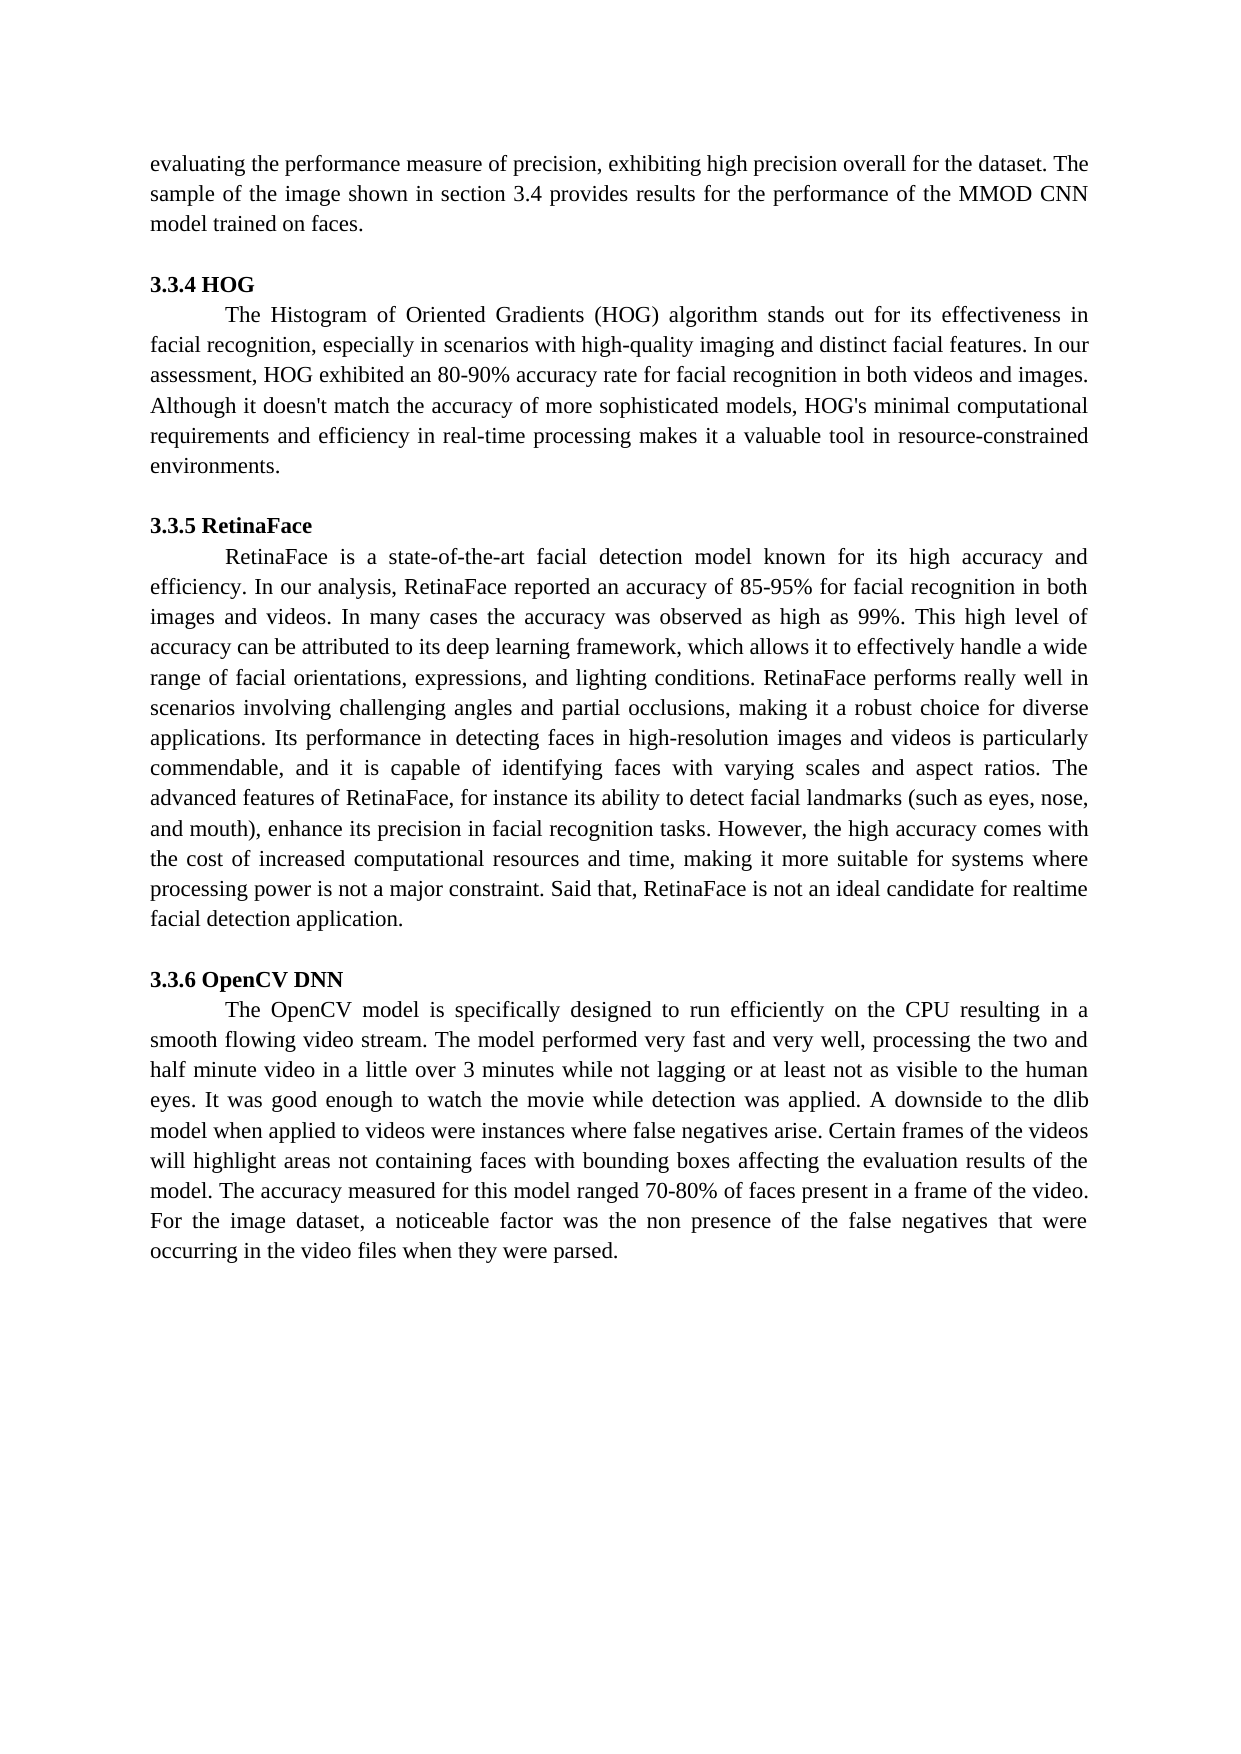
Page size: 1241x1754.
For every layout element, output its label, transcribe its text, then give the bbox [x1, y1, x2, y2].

text 3.3.6 OpenCV DNN [150, 966, 1090, 992]
text 3.3.4 HOG [150, 271, 1090, 297]
text RetinaFace is a state-of-the-art facial detection model known for its high accuracy and efficiency. In our analysis, RetinaFace reported an accuracy of 85-95% for facial recognition in both images and videos. In many cases the accuracy was observed as high as 99%. This high level of accuracy can be attributed to its deep learning framework, which allows it to effectively handle a wide range of facial orientations, expressions, and lighting conditions. RetinaFace performs really well in scenarios involving challenging angles and partial occlusions, making it a robust choice for diverse applications. Its performance in detecting faces in high-resolution images and videos is particularly commendable, and it is capable of identifying faces with varying scales and aspect ratios. The advanced features of RetinaFace, for instance its ability to detect facial landmarks (such as eyes, nose, and mouth), enhance its precision in facial recognition tasks. However, the high accuracy comes with the cost of increased computational resources and time, making it more suitable for systems where processing power is not a major constraint. Said that, RetinaFace is not an ideal candidate for realtime facial detection application. [150, 543, 1090, 932]
text The OpenCV model is specifically designed to run efficiently on the CPU resulting in a smooth flowing video stream. The model performed very fast and very well, processing the two and half minute video in a little over 3 minutes while not lagging or at least not as visible to the human eyes. It was good enough to watch the movie while detection was applied. A downside to the dlib model when applied to videos were instances where false negatives arise. Certain frames of the videos will highlight areas not containing faces with bounding boxes affecting the evaluation results of the model. The accuracy measured for this model ranged 70-80% of faces present in a frame of the video. For the image dataset, a noticeable factor was the non presence of the false negatives that were occurring in the video files when they were parsed. [150, 996, 1090, 1264]
text The Histogram of Oriented Gradients (HOG) algorithm stands out for its effectiveness in facial recognition, especially in scenarios with high-quality imaging and distinct facial features. In our assessment, HOG exhibited an 80-90% accuracy rate for facial recognition in both videos and images. Although it doesn't match the accuracy of more sophisticated models, HOG's minimal computational requirements and efficiency in real-time processing makes it a valuable tool in resource-constrained environments. [150, 301, 1090, 478]
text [150, 150, 1090, 237]
text 3.3.5 RetinaFace [150, 512, 1090, 539]
